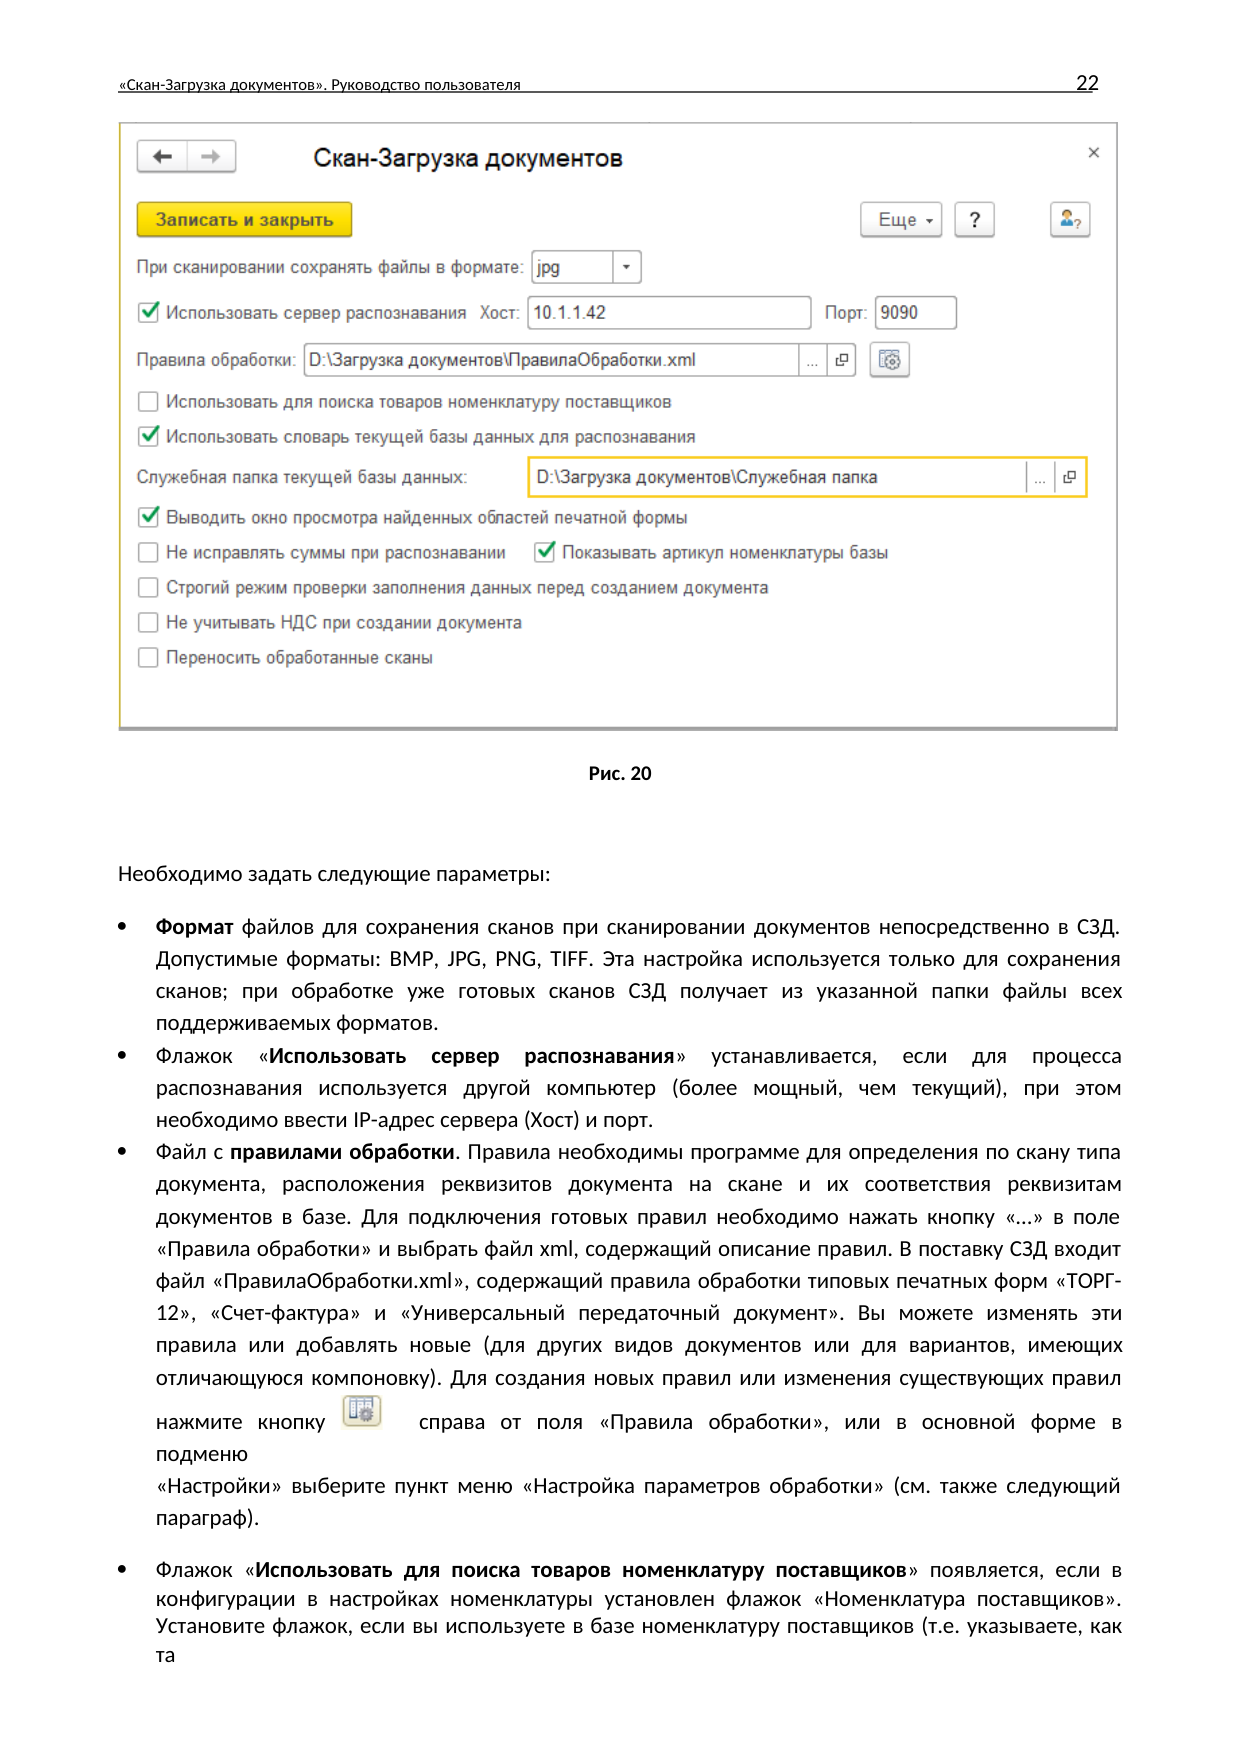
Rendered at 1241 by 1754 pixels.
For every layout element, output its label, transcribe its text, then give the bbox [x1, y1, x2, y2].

list Файл с правилами обработки. Правила необходимы программе для определения по скану типа документа, расположения реквизитов документа на скане и их соответствия реквизитам документов в базе. Для подключения готовых правил необходимо нажать кнопку «…» в поле [118, 1137, 1122, 1230]
picture [340, 1395, 383, 1430]
text Необходимо задать следующие параметры: [118, 859, 1178, 887]
text Рис. 20 [117, 760, 1123, 785]
text «Настройки» выберите пункт меню «Настройка параметров обработки» (см. также следующий параграф). [156, 1471, 1122, 1532]
list Флажок «Использовать сервер распознавания» устанавливается, если для процесса распознавания используется другой компьютер (более мощный, чем текущий), при этом необходимо ввести IP-адрес сервера (Хост) и порт. [118, 1041, 1122, 1133]
text «Правила обработки» и выбрать файл xml, содержащий описание правил. В поставку СЗД входит файл «ПравилаОбработки.xml», содержащий правила обработки типовых печатных форм «ТОРГ- 12», «Счет-фактура» и «Универсальный передаточный документ». Вы можете изменять эти правила или добавлять новые (для других видов документов или для вариантов, имеющих отличающуюся компоновку). Для создания новых правил или изменения существующих правил нажмите кнопку справа от поля «Правила обработки», или в основной форме в подменю [156, 1234, 1123, 1467]
list Флажок «Использовать для поиска товаров номенклатуру поставщиков» появляется, если в конфигурации в настройках номенклатуры установлен флажок «Номенклатура поставщиков». Установите флажок, если вы используете в базе номенклатуру поставщиков (т.е. указываете, как та [118, 1556, 1122, 1668]
picture [118, 122, 1118, 731]
list Формат файлов для сохранения сканов при сканировании документов непосредственно в СЗД. Допустимые форматы: BMP, JPG, PNG, TIFF. Эта настройка используется только для сохранения сканов; при обработке уже готовых сканов СЗД получает из указанной папки файлы всех поддерживаемых форматов. [118, 912, 1122, 1037]
